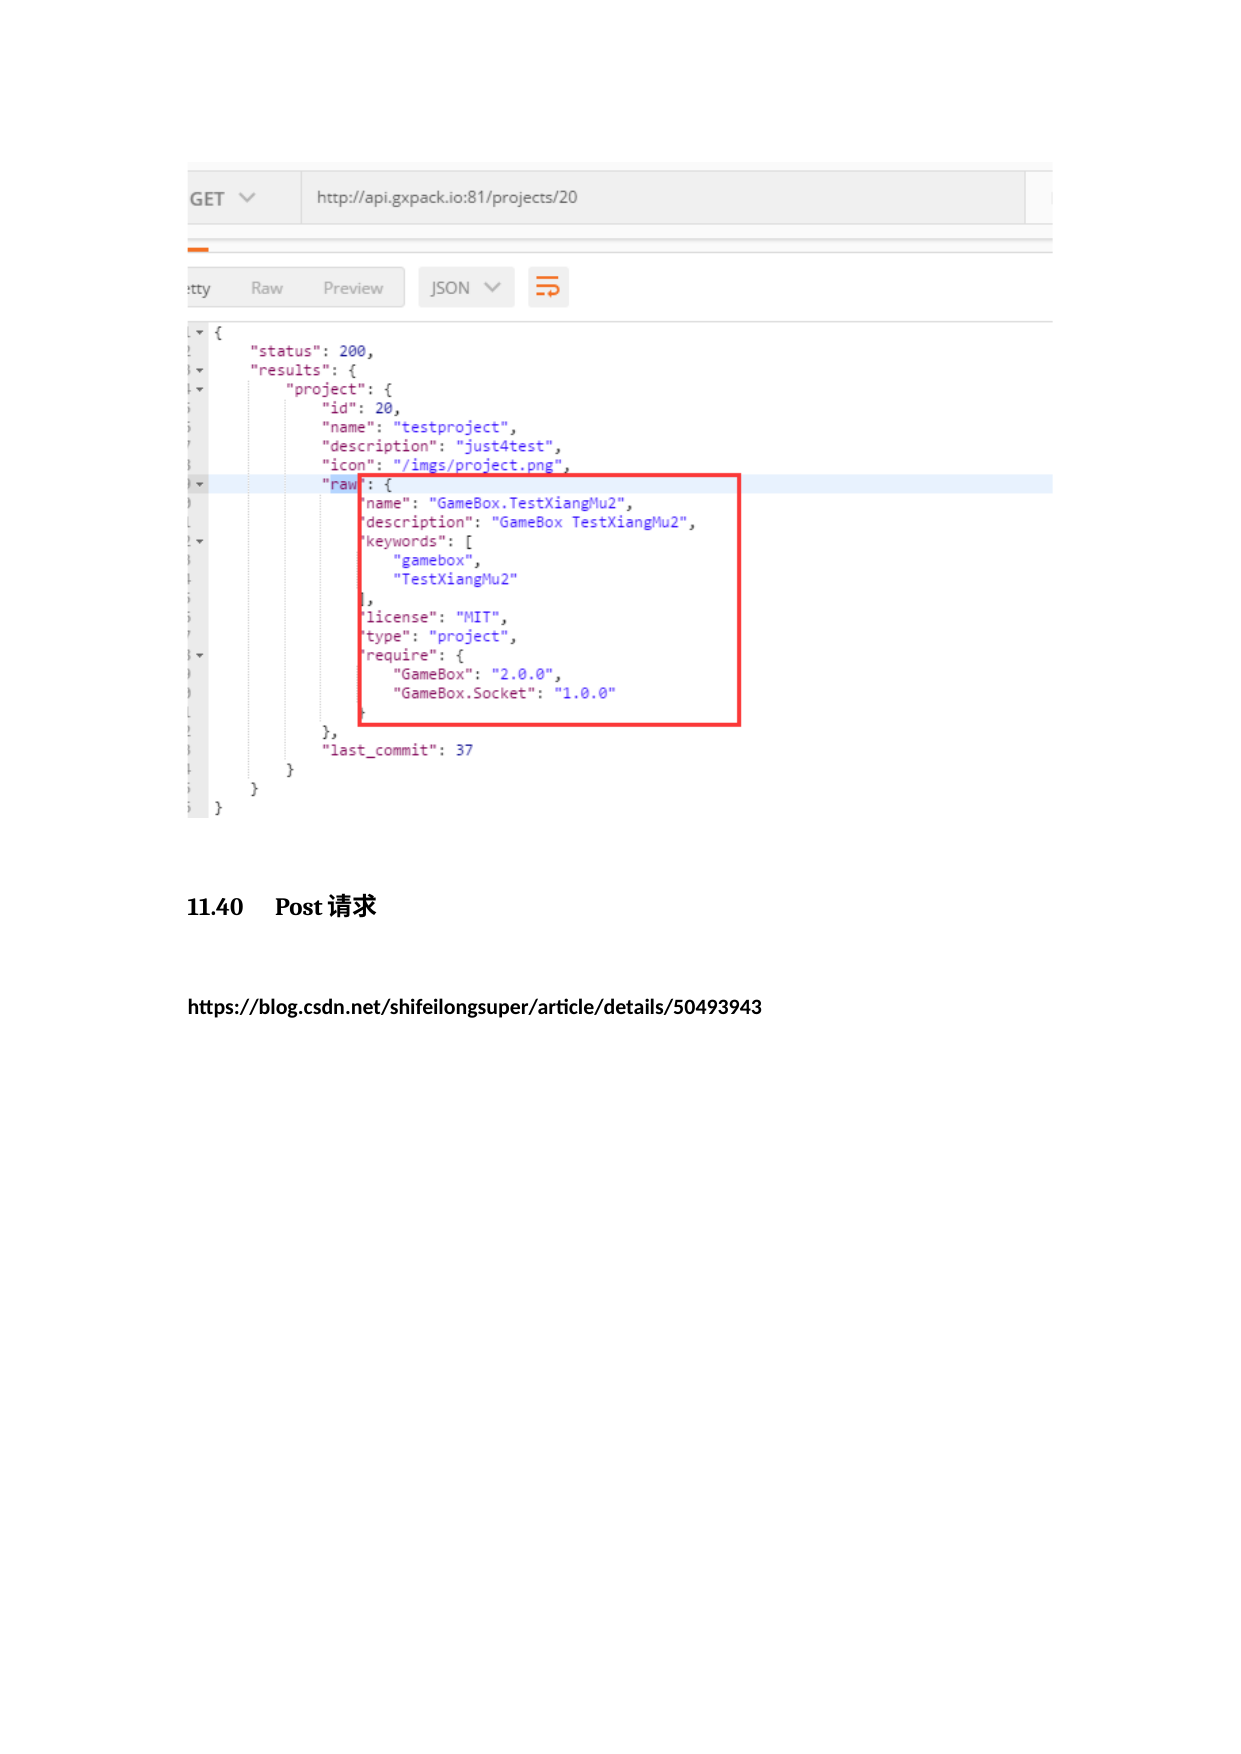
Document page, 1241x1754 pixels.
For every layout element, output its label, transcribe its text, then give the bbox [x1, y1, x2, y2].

picture [187, 162, 1053, 818]
subtitle Post请求 [187, 872, 1053, 937]
text https://blog.csdn.net/shifeilongsuper/article/details/50493943 [187, 990, 1053, 1023]
